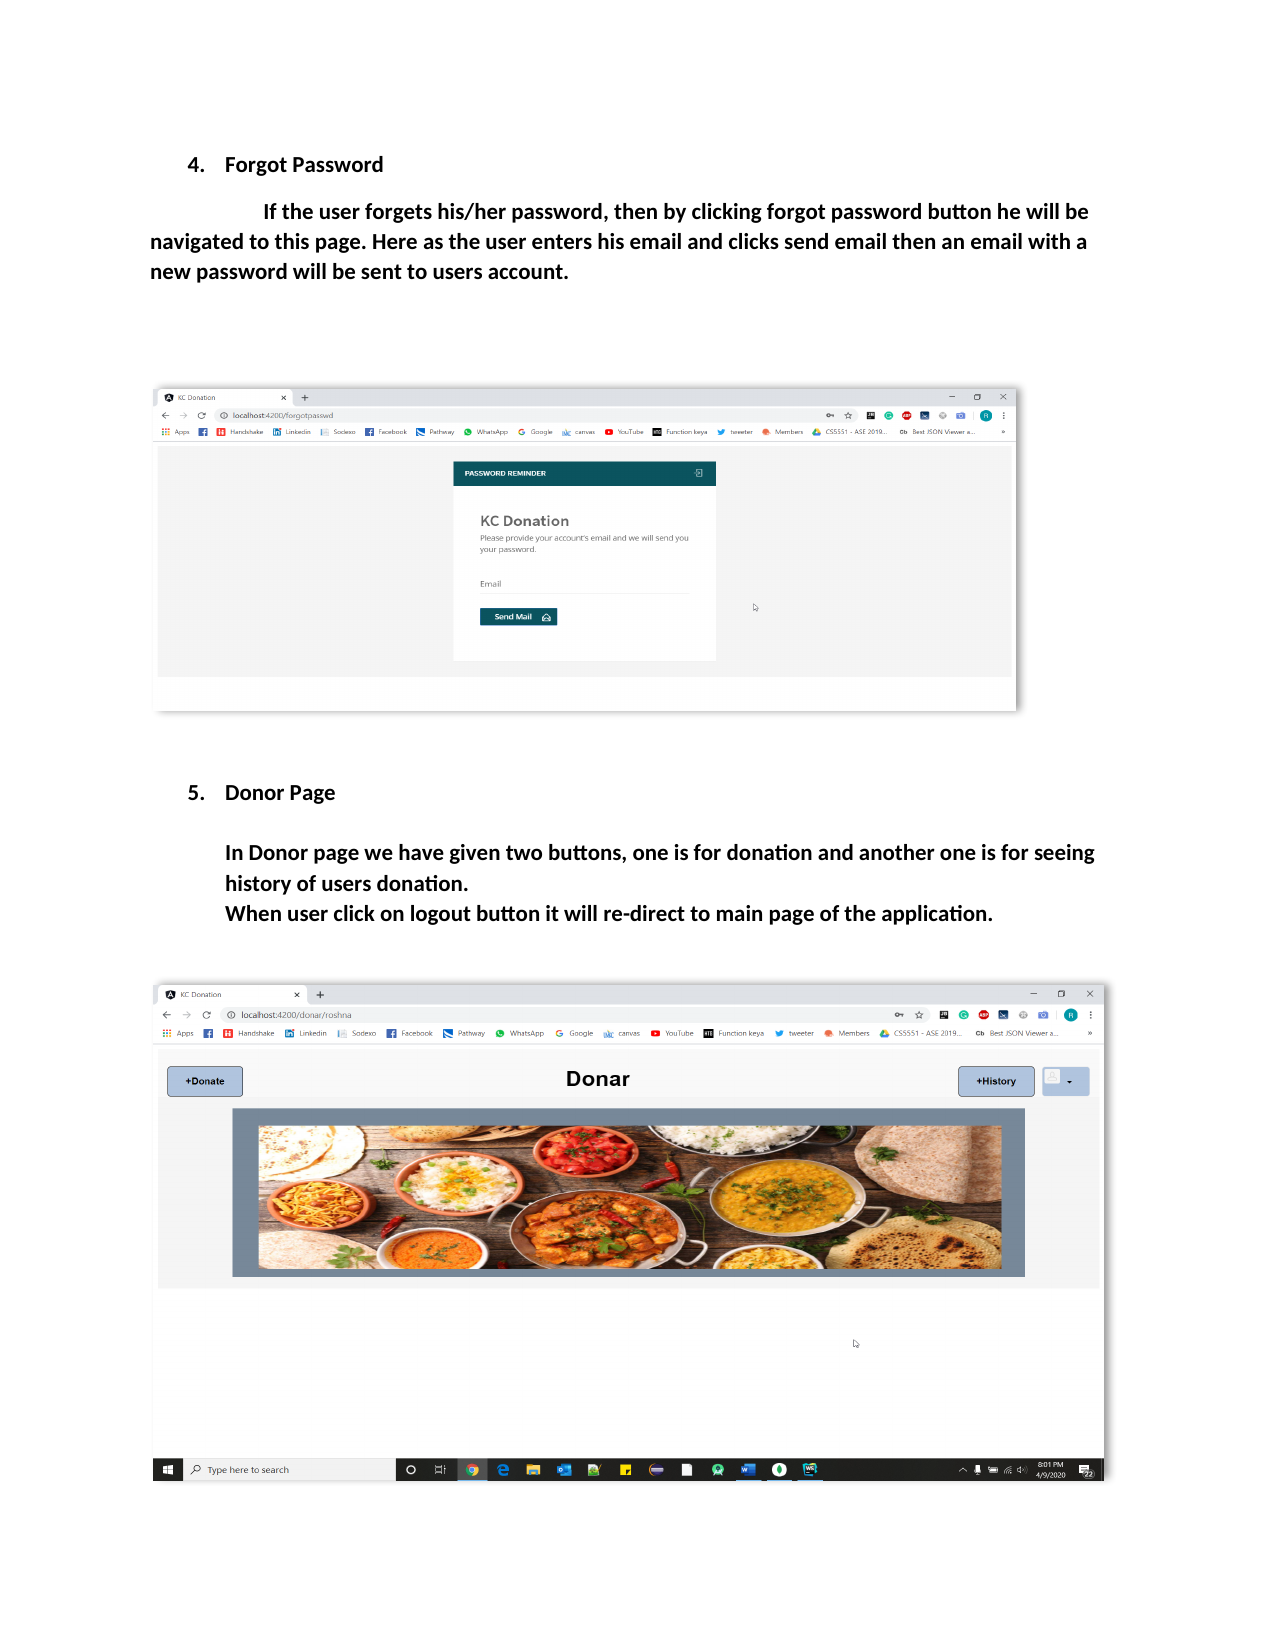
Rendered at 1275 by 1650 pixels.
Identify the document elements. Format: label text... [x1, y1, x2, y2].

picture [153, 389, 1016, 711]
list Forgot Password [187, 150, 1125, 178]
picture [153, 985, 1104, 1481]
text If the user forgets his/her password, then by clicking forgot password button he will be navigated to this page. Here as the user enters his email and clicks send email then an email with a new password will be sent to users account. [150, 197, 1125, 285]
list Donor Page [187, 778, 1125, 806]
list In Donor page we have given two buttons, one is for donation and another one is for seeing history of users donation. [225, 838, 1125, 897]
list When user click on logout button it will re-direct to main page of the application. [225, 899, 1125, 927]
